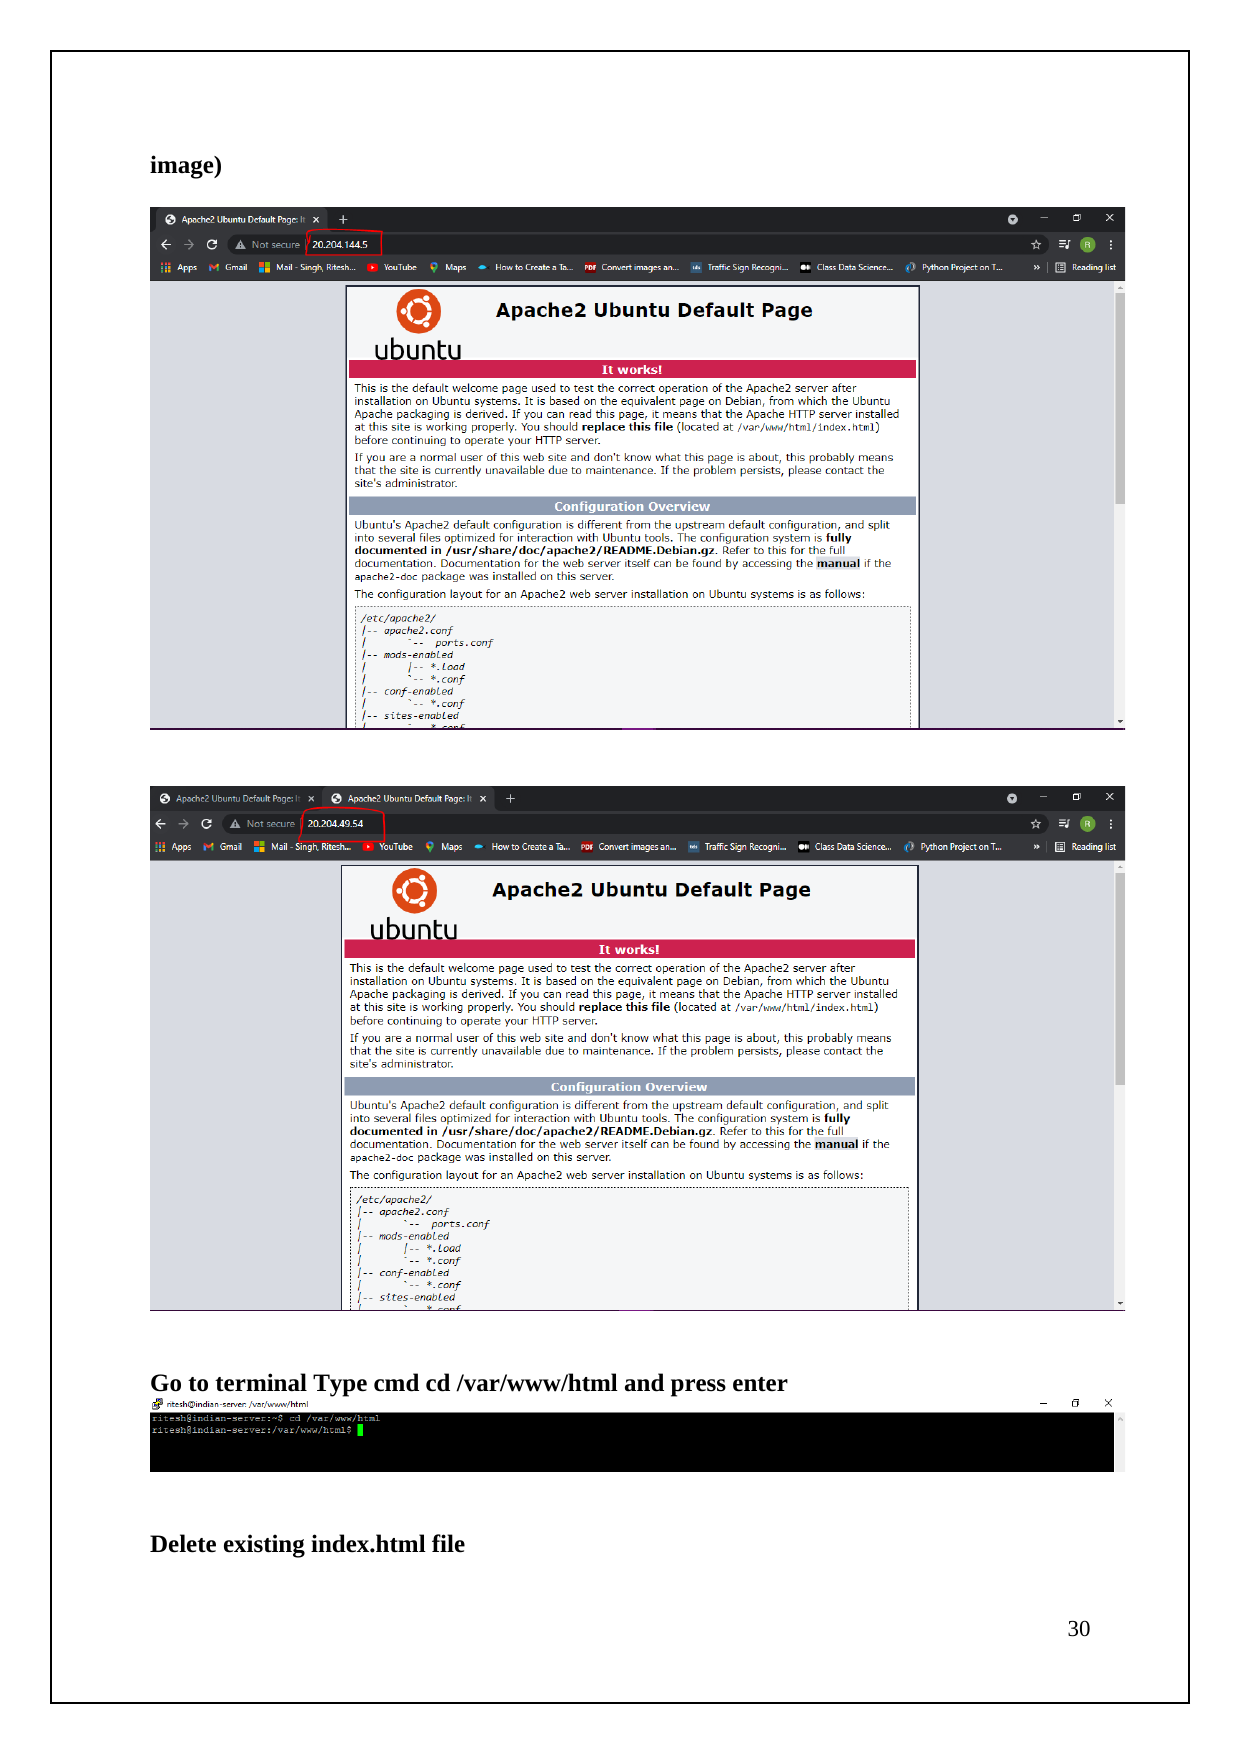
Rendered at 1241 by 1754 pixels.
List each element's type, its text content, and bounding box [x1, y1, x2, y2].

picture [150, 1397, 1125, 1472]
text Delete existing index.html file [150, 1529, 1090, 1558]
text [150, 150, 1090, 179]
text Go to terminal Type cmd cd /var/www/html and press enter [150, 1368, 1090, 1397]
picture [150, 207, 1125, 730]
picture [150, 786, 1125, 1311]
